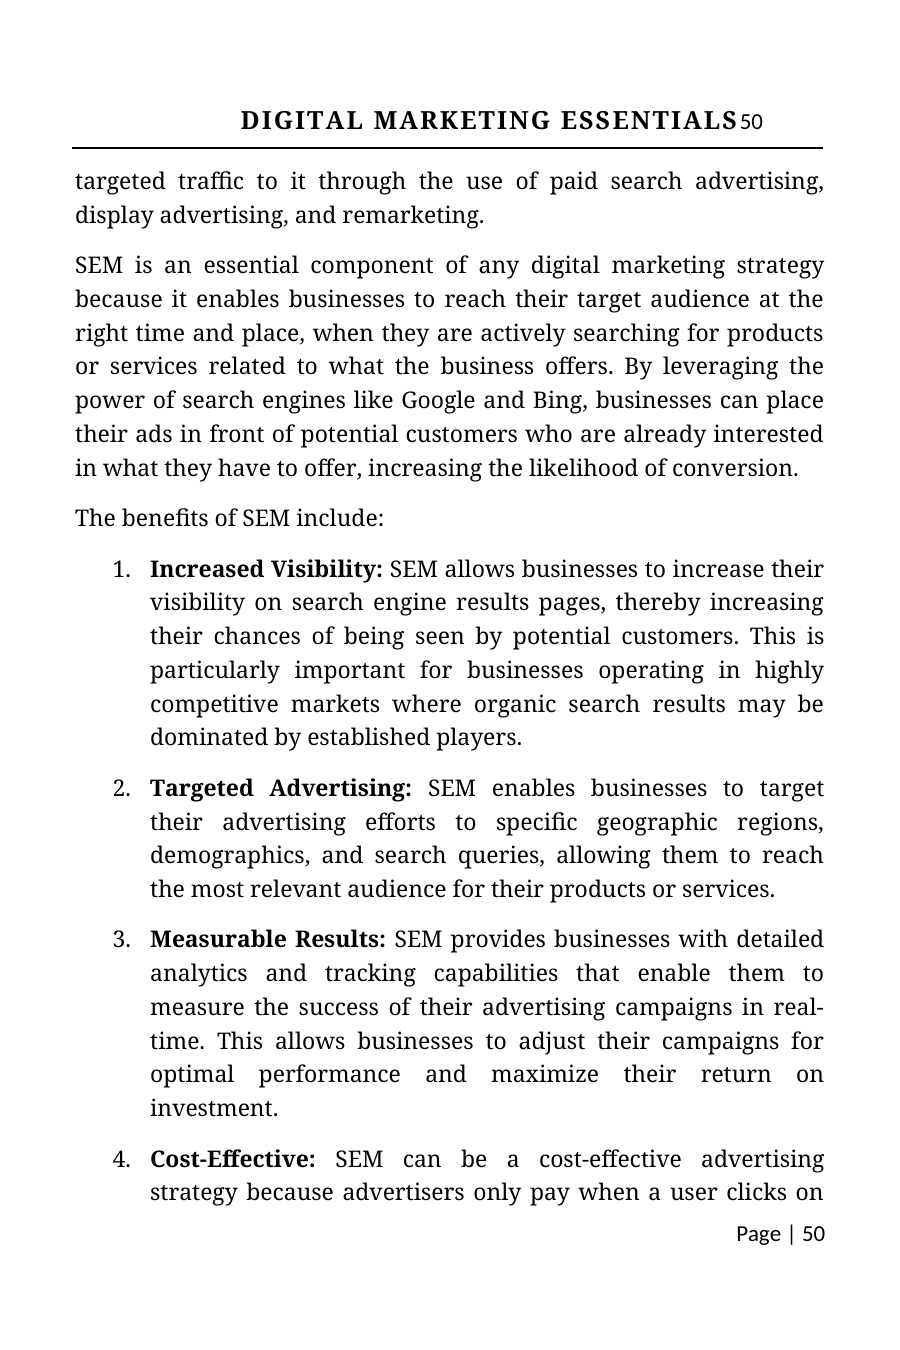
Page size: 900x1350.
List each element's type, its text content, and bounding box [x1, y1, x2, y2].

text SEM is an essential component of any digital marketing strategy because it enables businesses to reach their target audience at the right time and place, when they are actively searching for products or services related to what the business offers. By leveraging the power of search engines like Google and Bing, businesses can place their ads in front of potential customers who are already interested in what they have to offer, increasing the likelihood of conversion. [75, 249, 825, 483]
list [112, 1143, 825, 1208]
list Increased Visibility: SEM allows businesses to increase their visibility on search engine results pages, thereby increasing their chances of being seen by potential customers. This is particularly important for businesses operating in highly competitive markets where organic search results may be dominated by established players. [112, 553, 825, 753]
list Targeted Advertising: SEM enables businesses to target their advertising efforts to specific geographic regions, demographics, and search queries, allowing them to reach the most relevant audience for their products or services. [112, 772, 825, 904]
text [75, 165, 825, 230]
list Measurable Results: SEM provides businesses with detailed analytics and tracking capabilities that enable them to measure the success of their advertising campaigns in real-time. This allows businesses to adjust their campaigns for optimal performance and maximize their return on investment. [112, 923, 825, 1123]
text The benefits of SEM include: [75, 502, 825, 533]
